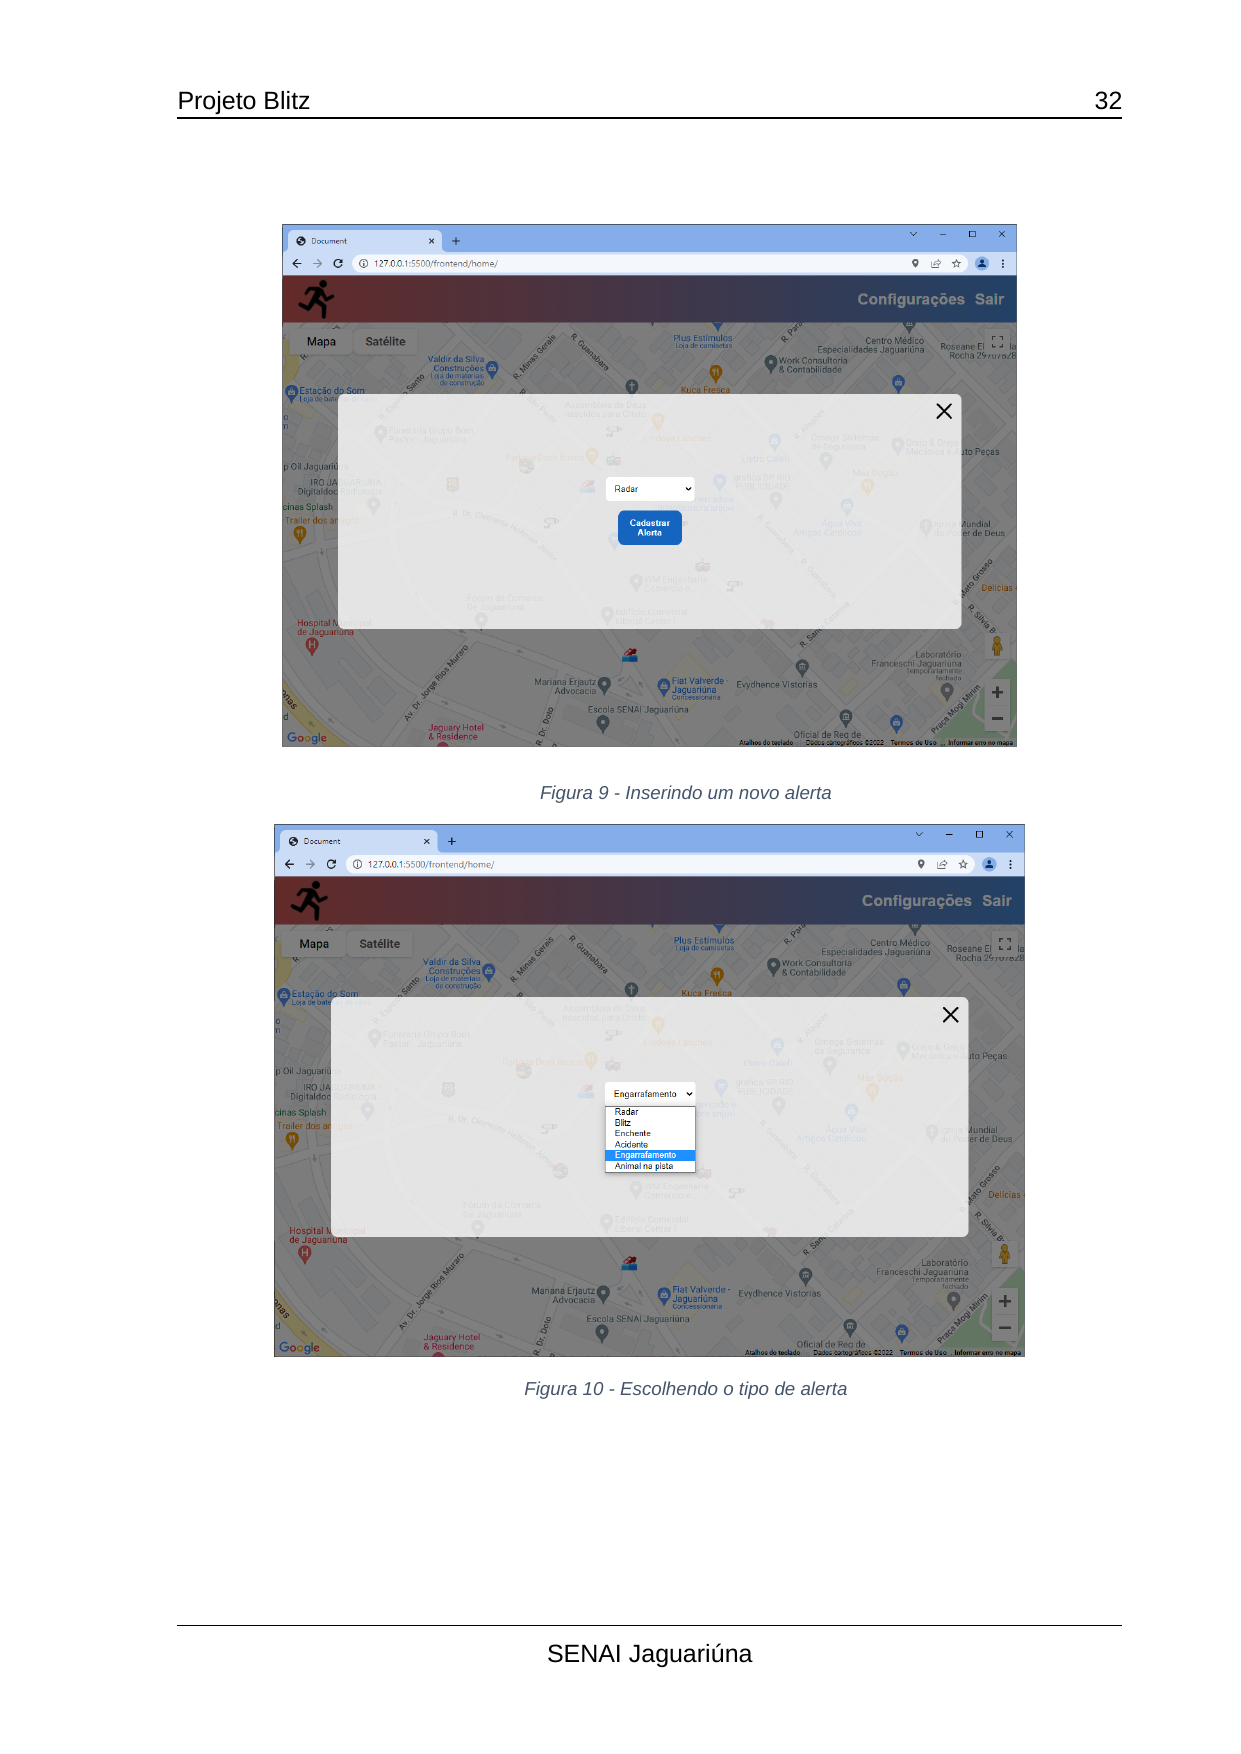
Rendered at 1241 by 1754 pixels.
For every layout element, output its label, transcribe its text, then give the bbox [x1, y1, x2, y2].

picture [282, 224, 1017, 747]
text Figura 9 - Inserindo um novo alerta [177, 782, 1122, 804]
picture [274, 824, 1025, 1357]
text Figura 10 - Escolhendo o tipo de alerta [177, 1377, 1122, 1399]
